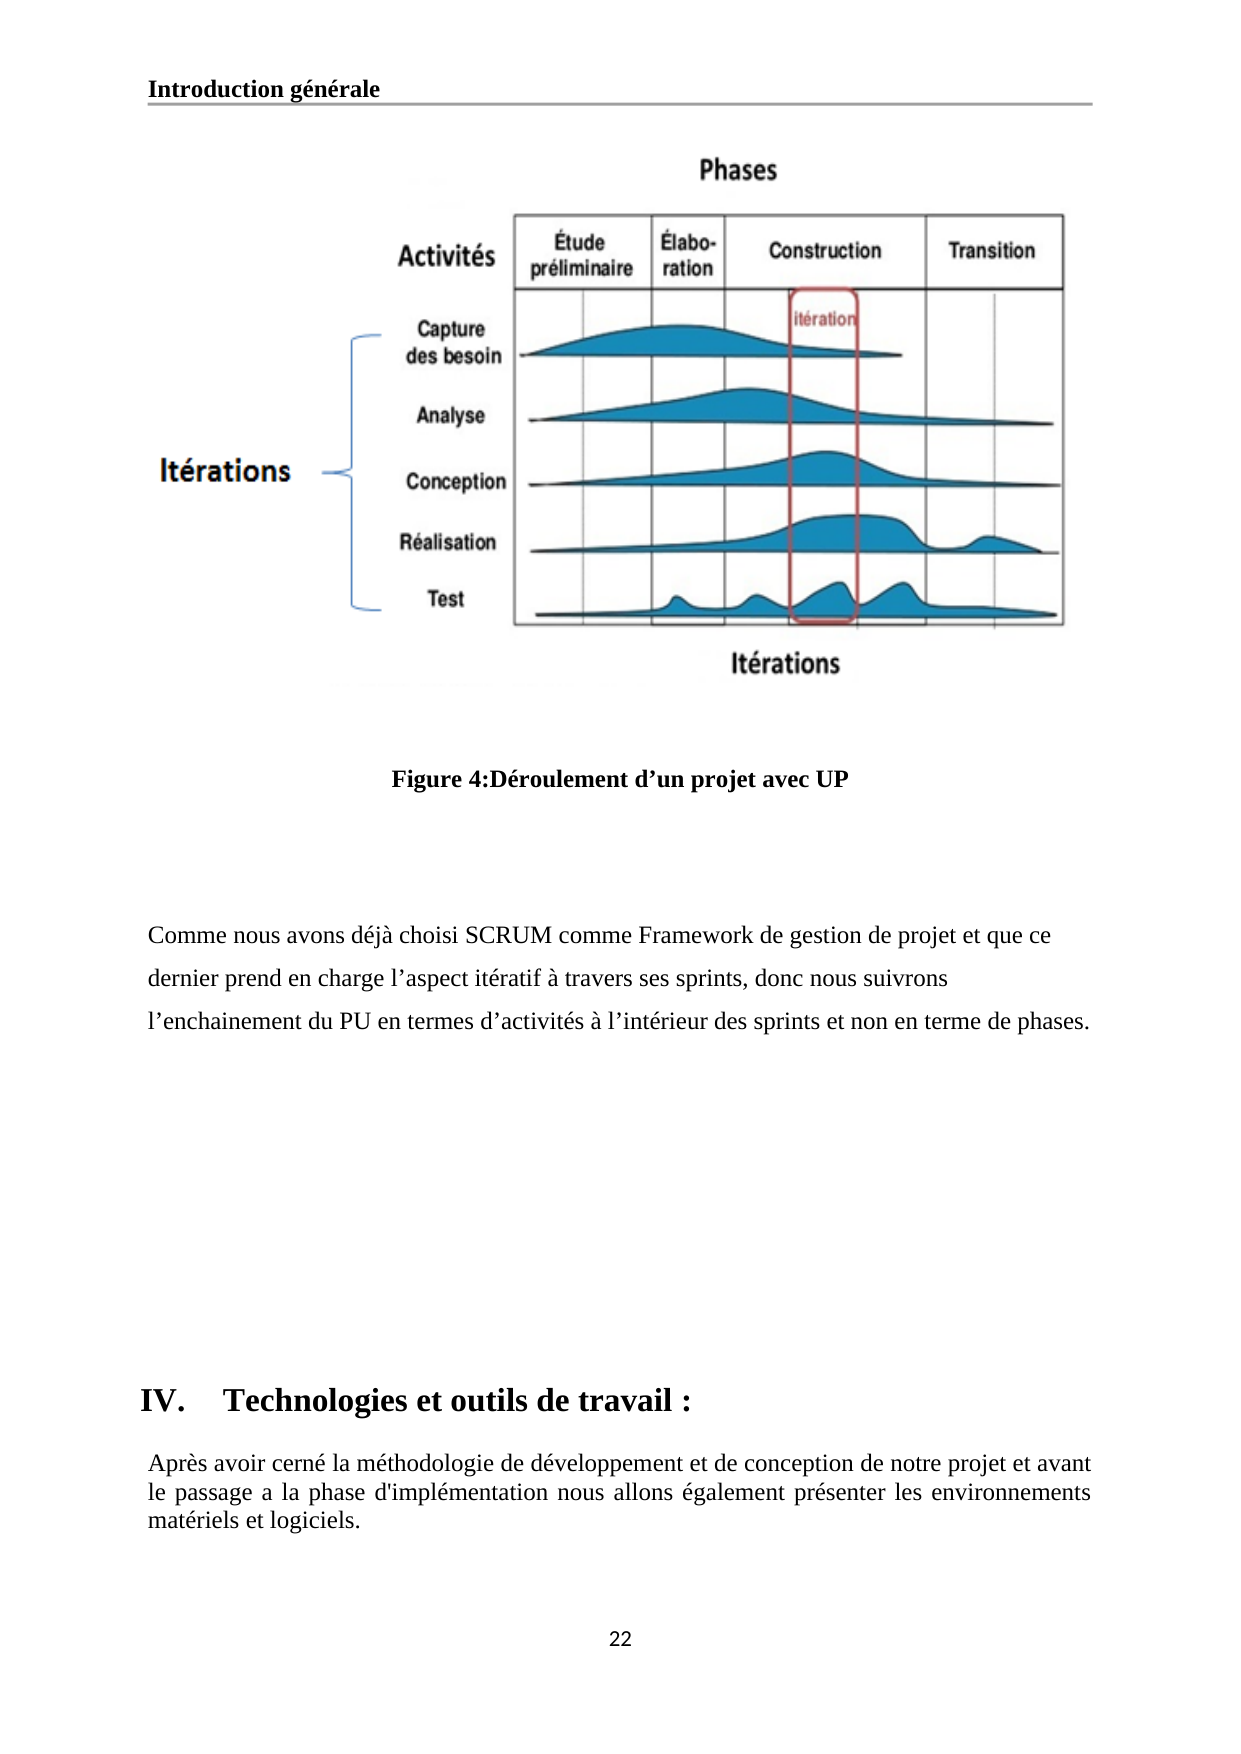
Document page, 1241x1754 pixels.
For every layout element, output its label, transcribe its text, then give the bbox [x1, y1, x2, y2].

subtitle Technologies et outils de travail : [185, 1381, 1093, 1419]
text Après avoir cerné la méthodologie de développement et de conception de notre projet et avant le passage a la phase d'implémentation nous allons également présenter les environnements matériels et logiciels. [148, 1448, 1093, 1534]
text Figure 4:Déroulement d’un projet avec UP [148, 764, 1093, 793]
text Comme nous avons déjà choisi SCRUM comme Framework de gestion de projet et que ce dernier prend en charge l’aspect itératif à travers ses sprints, donc nous suivrons l’enchainement du PU en termes d’activités à l’intérieur des sprints et non en terme de phases. [148, 920, 1093, 1035]
picture [147, 132, 1106, 730]
